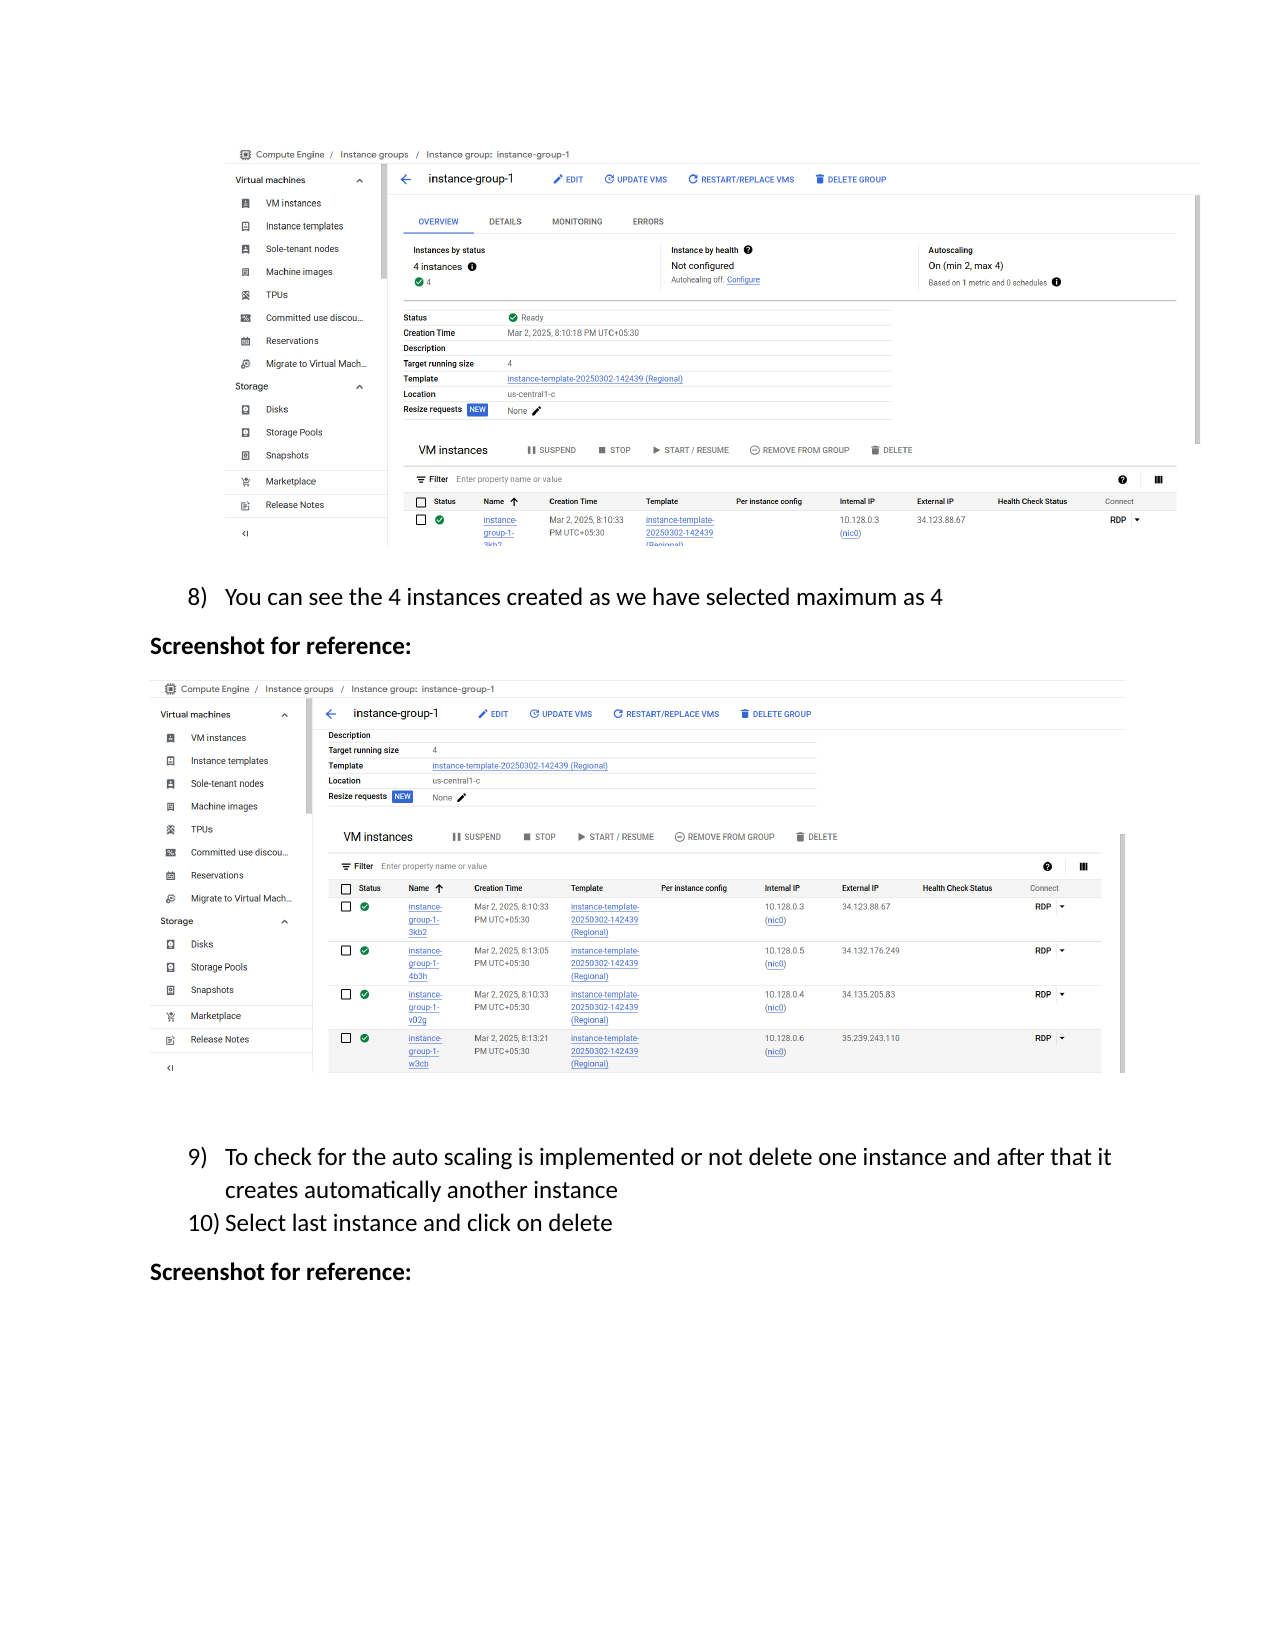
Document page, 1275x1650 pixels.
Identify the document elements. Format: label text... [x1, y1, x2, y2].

text Screenshot for reference: [150, 630, 1125, 661]
picture [225, 150, 1200, 546]
list You can see the 4 instances created as we have selected maximum as 4 [187, 581, 1125, 611]
list To check for the auto scaling is implemented or not delete one instance and after that it creates automatically another instance [187, 1141, 1125, 1204]
picture [150, 680, 1125, 1073]
list Select last instance and click on delete [187, 1207, 1125, 1237]
text Screenshot for reference: [150, 1257, 1125, 1287]
